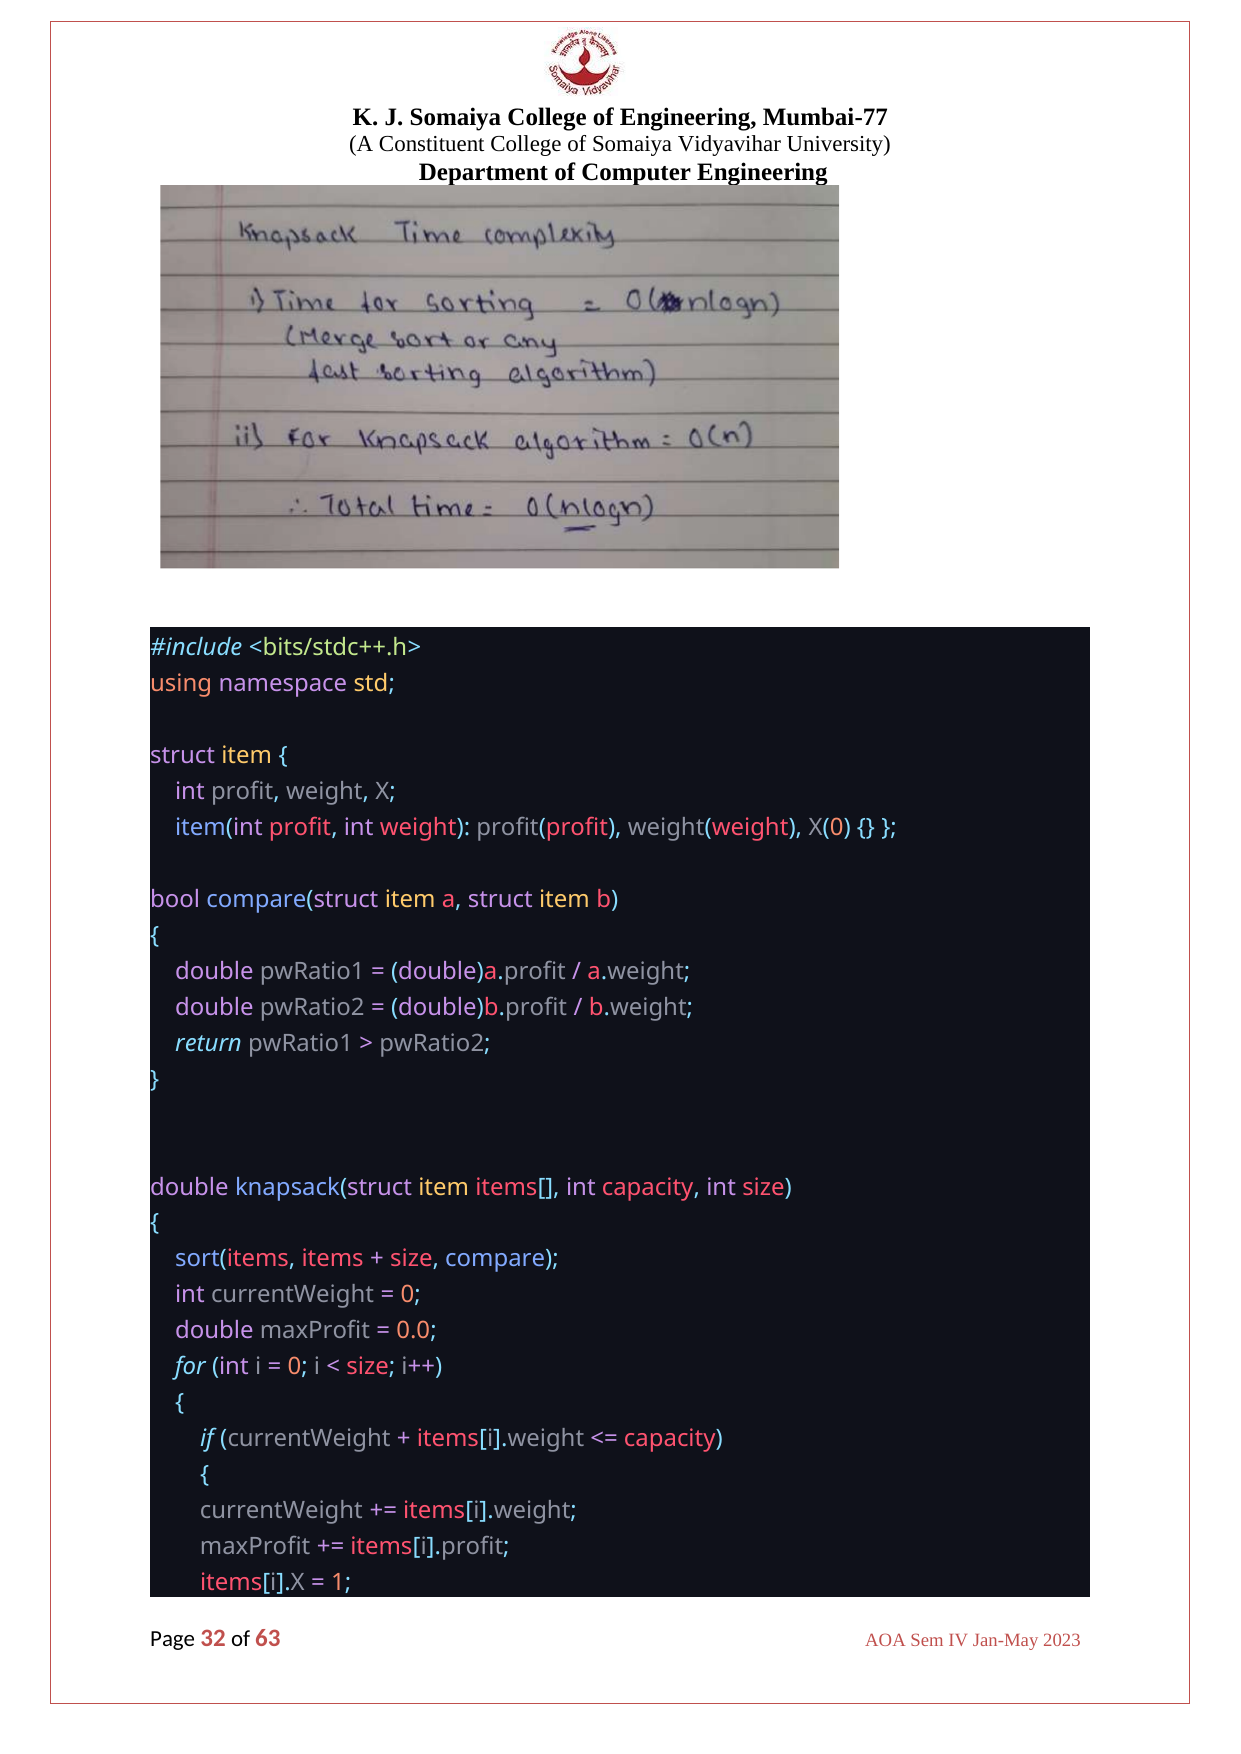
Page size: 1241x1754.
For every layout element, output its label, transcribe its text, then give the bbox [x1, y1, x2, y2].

text #include <bits/stdc++.h> [150, 627, 1090, 663]
text int currentWeight = 0; [150, 1274, 1090, 1310]
picture [543, 27, 626, 97]
text } [150, 1058, 1090, 1094]
text using namespace std; [150, 663, 1090, 699]
text bool compare(struct item a, struct item b) [150, 878, 1090, 914]
text { [150, 1202, 1090, 1238]
text double knapsack(struct item items[], int capacity, int size) [150, 1166, 1090, 1202]
text double pwRatio1 = (double)a.profit / a.weight; [150, 950, 1090, 986]
text maxProfit += items[i].profit; [150, 1525, 1090, 1561]
text items[i].X = 1; [150, 1561, 1090, 1597]
text currentWeight += items[i].weight; [150, 1489, 1090, 1525]
text { [150, 914, 1090, 950]
text { [150, 1382, 1090, 1417]
text item(int profit, int weight): profit(profit), weight(weight), X(0) {} }; [150, 807, 1090, 842]
text struct item { [150, 735, 1090, 771]
picture [160, 185, 840, 570]
text double pwRatio2 = (double)b.profit / b.weight; [150, 986, 1090, 1022]
text int profit, weight, X; [150, 771, 1090, 807]
text for (int i = 0; i < size; i++) [150, 1346, 1090, 1382]
text double maxProfit = 0.0; [150, 1310, 1090, 1346]
text sort(items, items + size, compare); [150, 1238, 1090, 1274]
text { [150, 1453, 1090, 1489]
text if (currentWeight + items[i].weight <= capacity) [150, 1417, 1090, 1453]
text return pwRatio1 > pwRatio2; [150, 1022, 1090, 1058]
